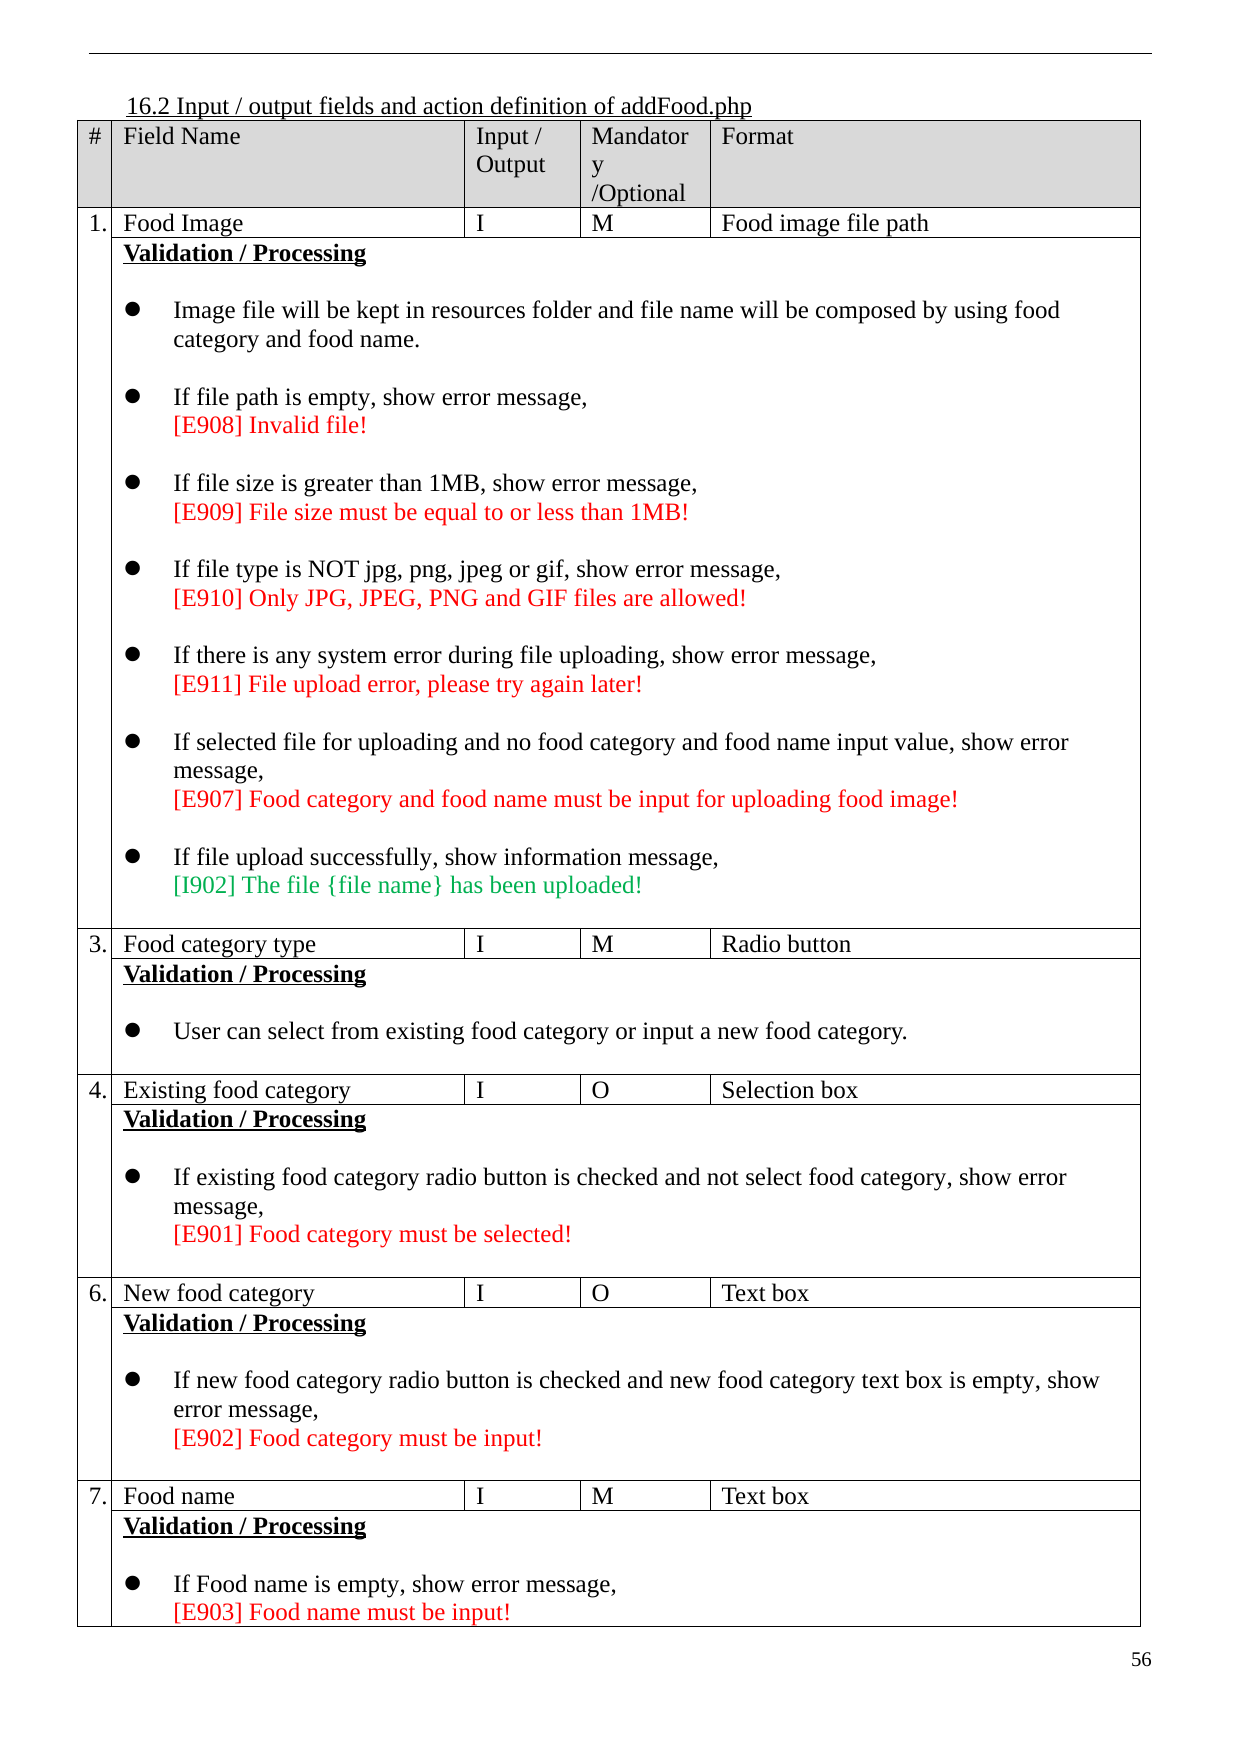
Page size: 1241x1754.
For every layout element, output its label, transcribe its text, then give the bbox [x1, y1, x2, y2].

table_cell [78, 208, 111, 928]
table_header Field Name [112, 121, 464, 207]
table_cell [78, 1075, 111, 1277]
table_header Format [711, 121, 1140, 207]
table_cell Food category type [112, 929, 464, 958]
table_cell Text box [711, 1481, 1140, 1510]
table_cell Food name [112, 1481, 464, 1510]
table_cell New food category [112, 1278, 464, 1307]
table_cell I [465, 208, 580, 237]
table_cell [78, 929, 111, 1074]
table_cell I [465, 1075, 580, 1103]
table_cell O [581, 1278, 710, 1307]
table_cell Validation / Processing If existing food category radio button is checked and not select food category, show error message, [E901] Food category must be selected! [112, 1105, 1140, 1277]
table_cell Existing food category [112, 1075, 464, 1103]
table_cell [112, 1511, 1140, 1626]
table_cell I [465, 1481, 580, 1510]
table_cell [78, 1278, 111, 1480]
table_cell Text box [711, 1278, 1140, 1307]
table_cell Validation / Processing If new food category radio button is checked and new food category text box is empty, show error message, [E902] Food category must be input! [112, 1308, 1140, 1480]
table_header Input / Output [465, 121, 580, 207]
table_cell M [581, 208, 710, 237]
table_cell Validation / Processing Image file will be kept in resources folder and file name will be composed by using food category and food name. If file path is empty, show error message, [E908] Invalid file! If file size is greater than 1MB, show error message, [E909] File size must be equal to or less than 1MB! If file type is NOT jpg, png, jpeg or gif, show error message, [E910] Only JPG, JPEG, PNG and GIF files are allowed! If there is any system error during file uploading, show error message, [E911] File upload error, please try again later! If selected file for uploading and no food category and food name input value, show error message, [E907] Food category and food name must be input for uploading food image! If file upload successfully, show information message, [I902] The file {file name} has been uploaded! [112, 238, 1140, 928]
table_cell Selection box [711, 1075, 1140, 1103]
table_cell Food image file path [711, 208, 1140, 237]
table_cell Validation / Processing User can select from existing food category or input a new food category. [112, 959, 1140, 1074]
table_cell I [465, 929, 580, 958]
table_header Mandatory /Optional [581, 121, 710, 207]
table_cell M [581, 929, 710, 958]
text 16.2 Input / output fields and action definition of addFood.php [126, 91, 1152, 120]
table_cell M [581, 1481, 710, 1510]
table_cell O [581, 1075, 710, 1103]
table_cell [78, 1481, 111, 1626]
table_header # [78, 121, 111, 207]
table_cell I [465, 1278, 580, 1307]
table_cell Radio button [711, 929, 1140, 958]
table_cell Food Image [112, 208, 464, 237]
